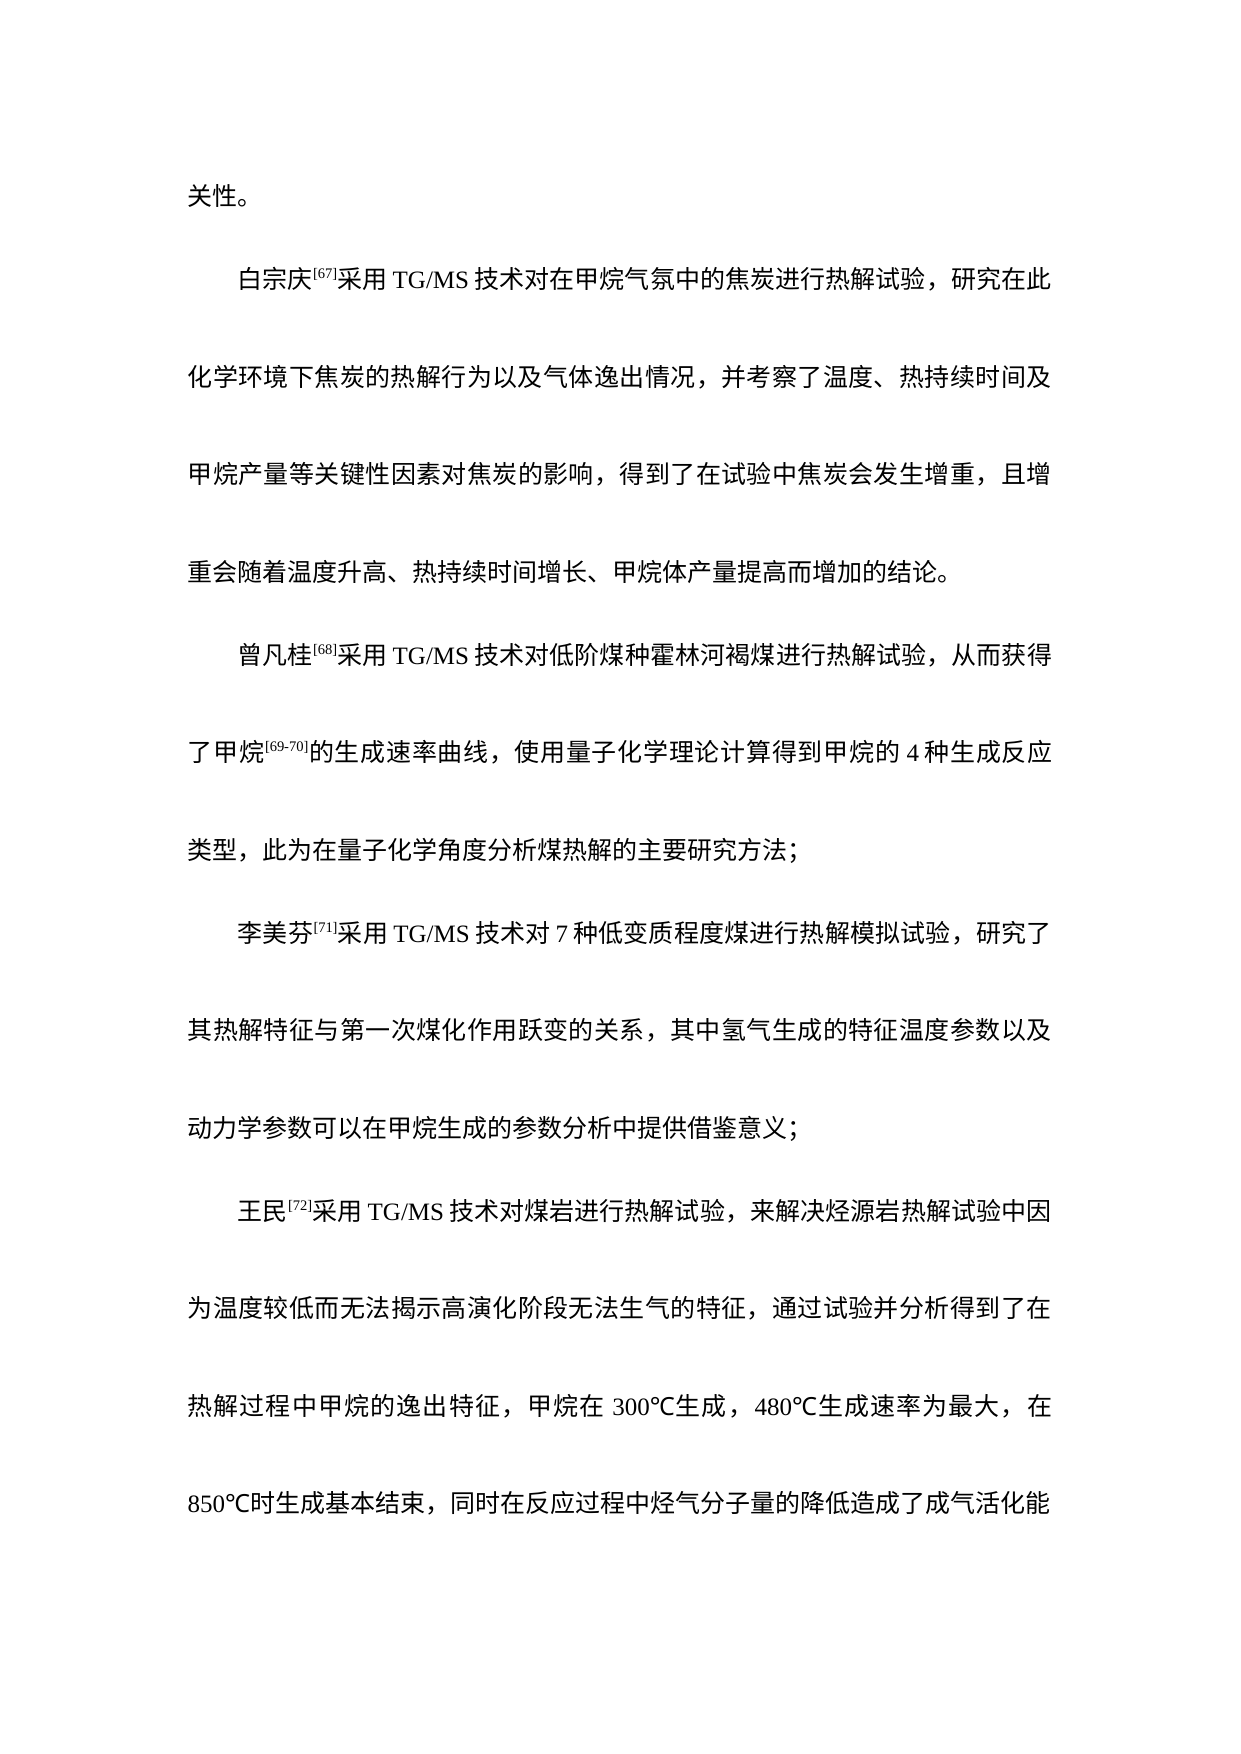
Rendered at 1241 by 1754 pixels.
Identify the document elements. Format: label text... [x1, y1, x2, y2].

text 白宗庆[67]采用TG/MS技术对在甲烷气氛中的焦炭进行热解试验，研究在此化学环境下焦炭的热解行为以及气体逸出情况，并考察了温度、热持续时间及甲烷产量等关键性因素对焦炭的影响，得到了在试验中焦炭会发生增重，且增重会随着温度升高、热持续时间增长、甲烷体产量提高而增加的结论。 [187, 245, 1053, 603]
text 李美芬[71]采用TG/MS技术对7种低变质程度煤进行热解模拟试验，研究了其热解特征与第一次煤化作用跃变的关系，其中氢气生成的特征温度参数以及动力学参数可以在甲烷生成的参数分析中提供借鉴意义； [187, 899, 1053, 1159]
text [187, 1177, 1053, 1534]
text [187, 162, 1053, 227]
text 曾凡桂[68]采用TG/MS技术对低阶煤种霍林河褐煤进行热解试验，从而获得了甲烷[69-70]的生成速率曲线，使用量子化学理论计算得到甲烷的4种生成反应类型，此为在量子化学角度分析煤热解的主要研究方法； [187, 621, 1053, 881]
